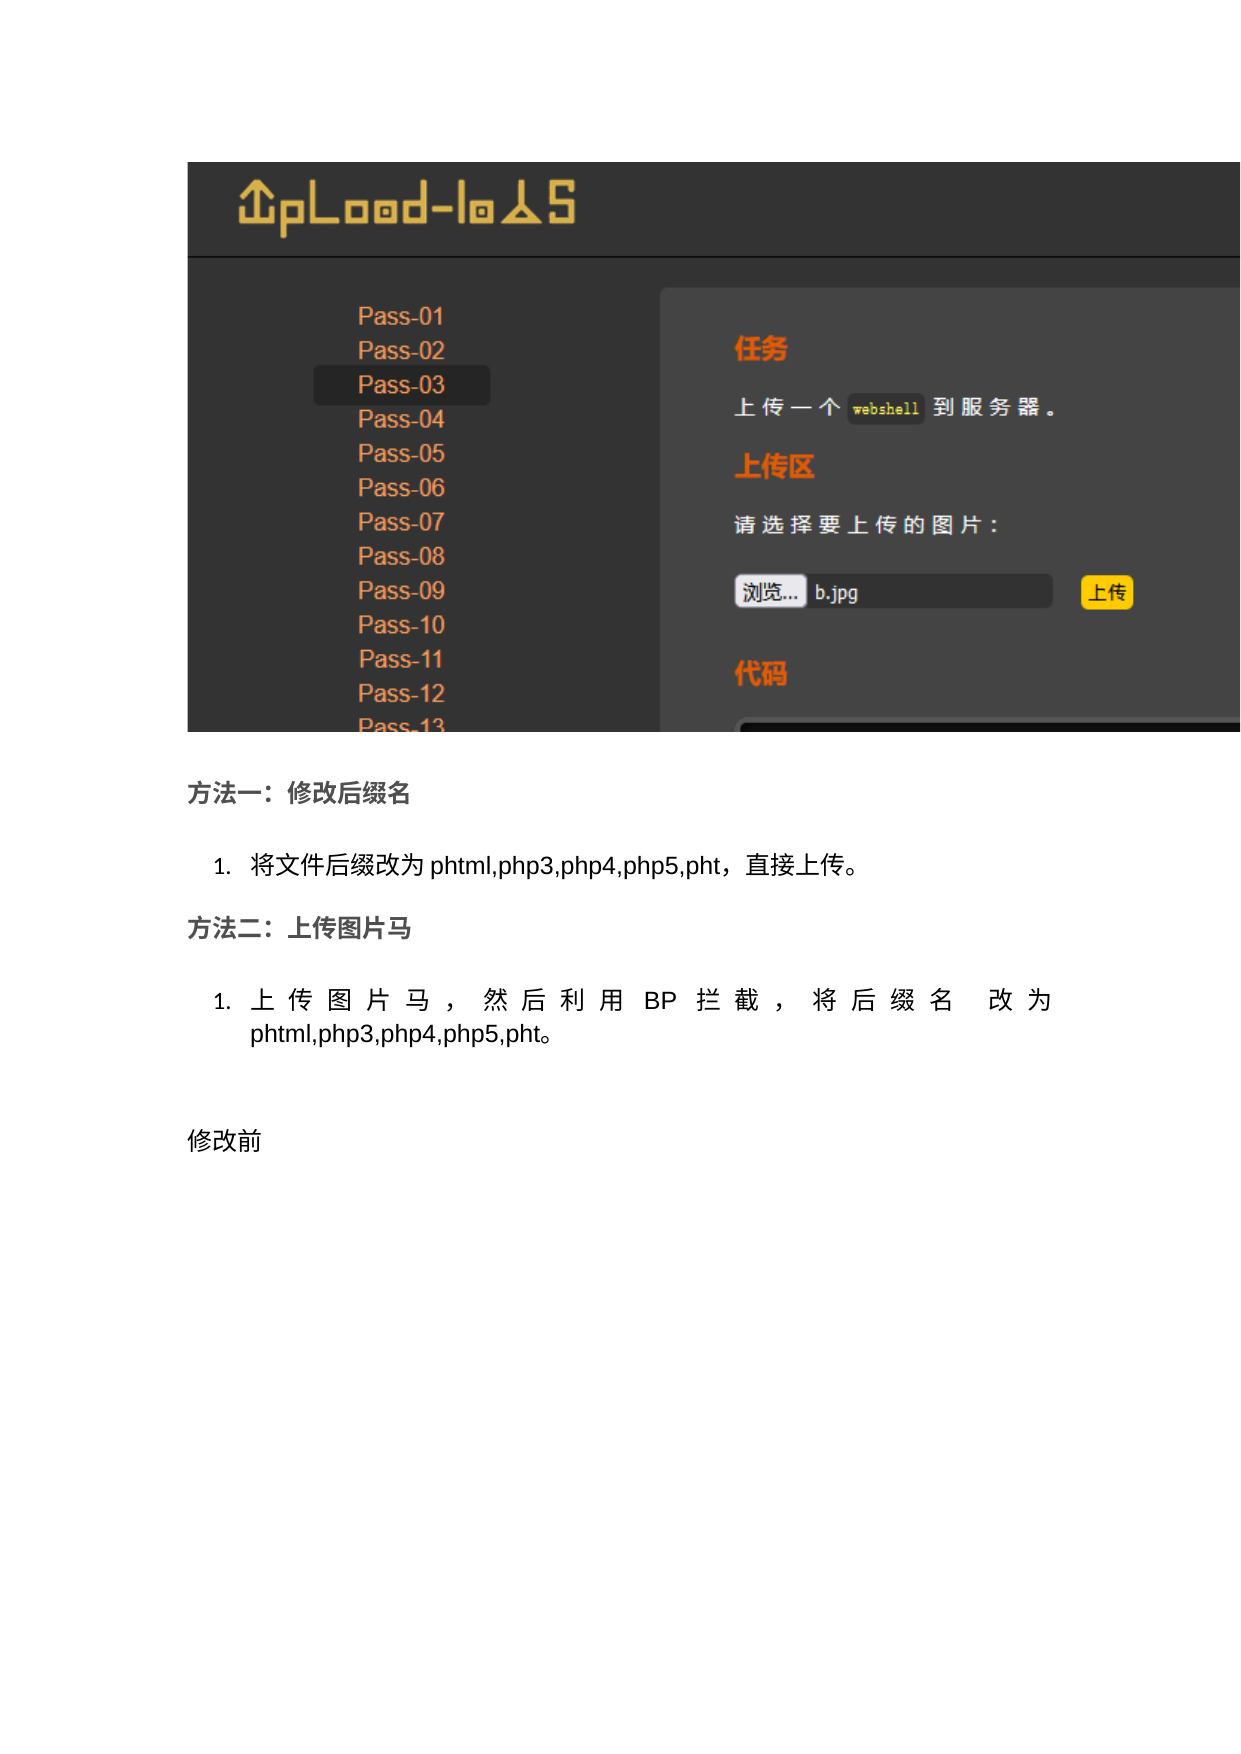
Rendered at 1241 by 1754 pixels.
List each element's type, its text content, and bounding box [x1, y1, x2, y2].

subtitle 方法二：上传图片马 [187, 894, 1053, 959]
subtitle 方法一：修改后缀名 [187, 759, 1053, 824]
list 修改前 [187, 1107, 1053, 1172]
picture [187, 162, 1241, 732]
list 上传图片马，然后利用BP拦截，将后缀名 改为phtml,php3,php4,php5,pht。 [212, 984, 1053, 1049]
list 将文件后缀改为phtml,php3,php4,php5,pht，直接上传。 [212, 849, 1053, 882]
